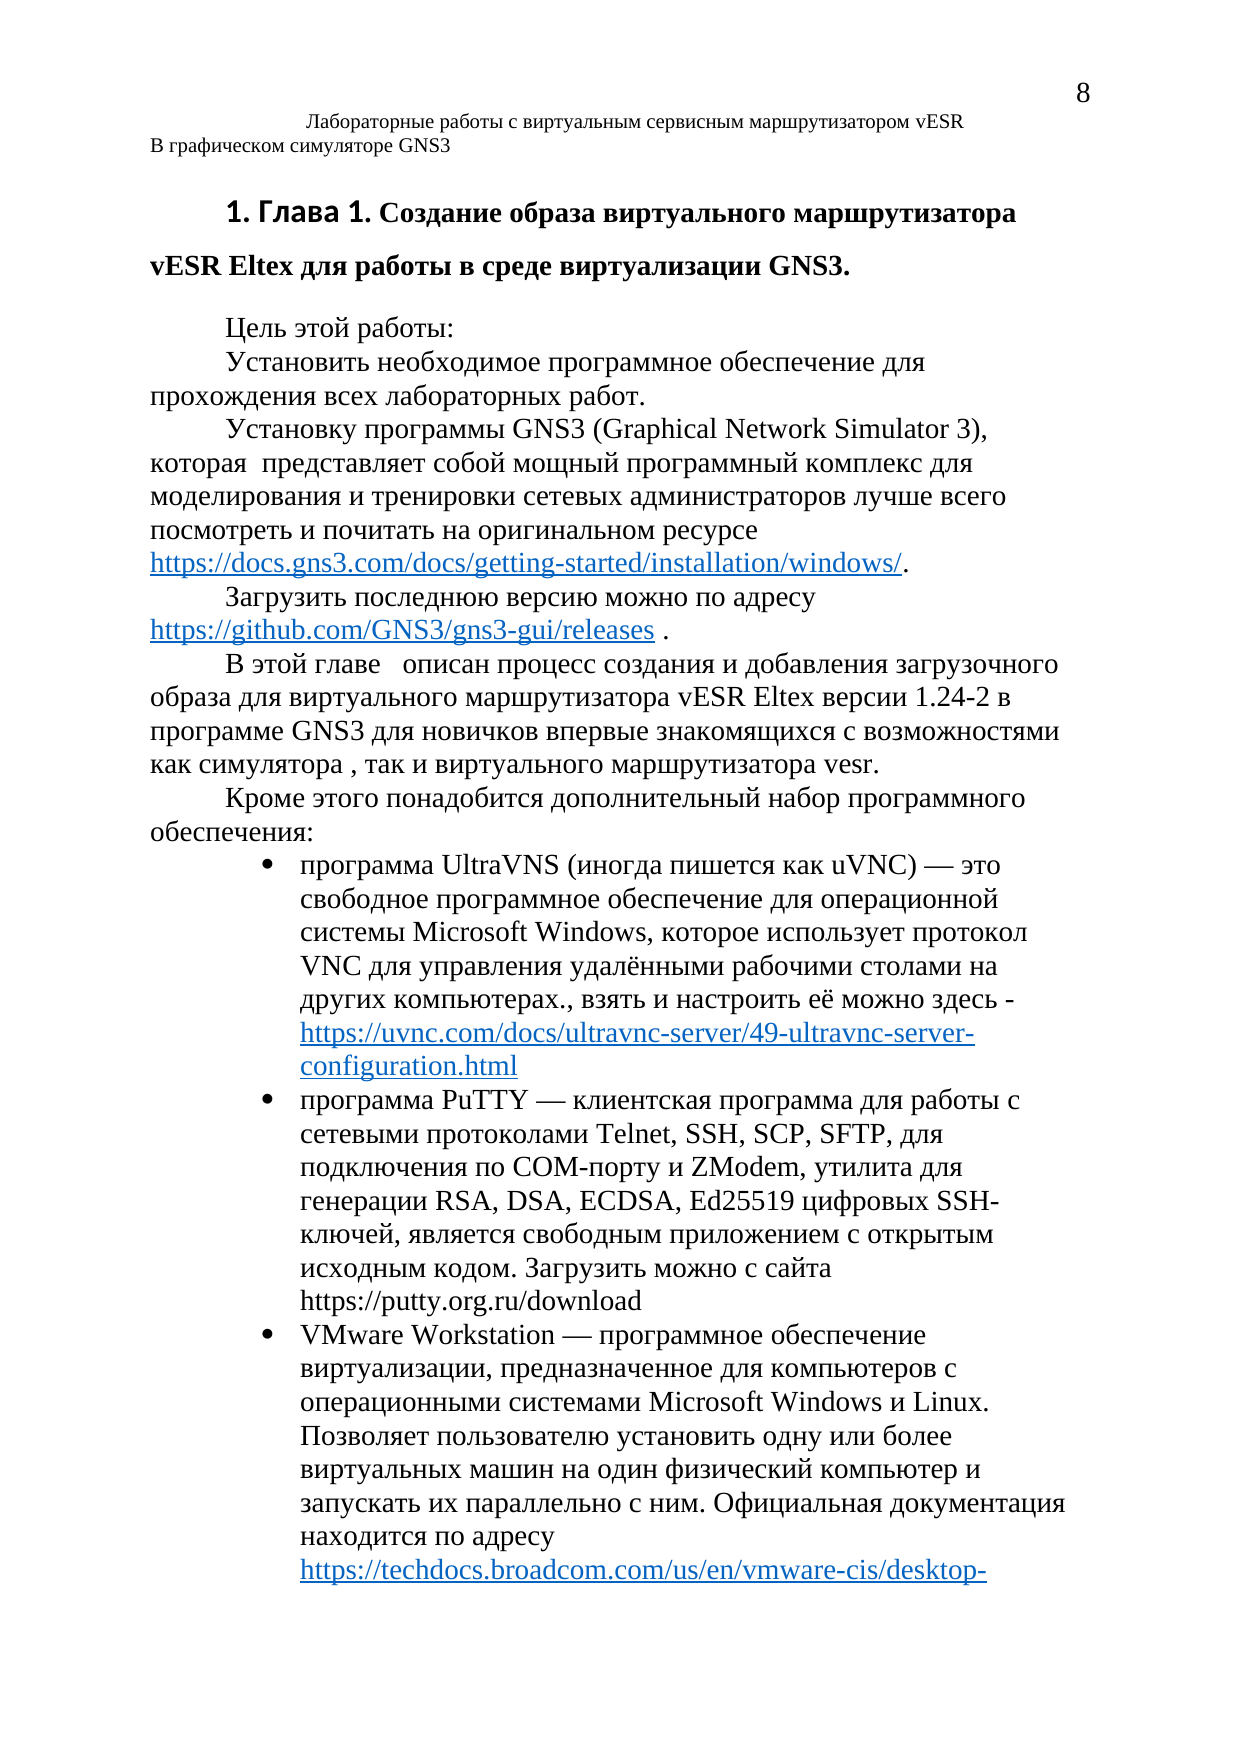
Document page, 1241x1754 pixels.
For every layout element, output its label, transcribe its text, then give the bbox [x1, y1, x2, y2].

text В этой главе описан процесс создания и добавления загрузочного образа для виртуального маршрутизатора vESR Eltex версии 1.24-2 в программе GNS3 для новичков впервые знакомящихся с возможностями как симулятора , так и виртуального маршрутизатора vesr. [150, 646, 1090, 780]
text Кроме этого понадобится дополнительный набор программного обеспечения: [150, 780, 1090, 847]
text Установить необходимое программное обеспечение для прохождения всех лабораторных работ. [150, 344, 1090, 411]
text Цель этой работы: [150, 311, 1090, 344]
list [262, 1317, 1090, 1585]
list программа PuTTY — клиентская программа для работы с сетевыми протоколами Telnet, SSH, SCP, SFTP, для подключения по COM-порту и ZModem, утилита для генерации RSA, DSA, ECDSA, Ed25519 цифровых SSH-ключей, является свободным приложением с открытым исходным кодом. Загрузить можно с сайта https://putty.org.ru/download [262, 1082, 1090, 1317]
subtitle . Создание образа виртуального маршрутизатора vESR Eltex для работы в среде виртуализации GNS3. [150, 190, 1090, 281]
text Установку программы GNS3 (Graphical Network Simulator 3), которая представляет собой мощный программный комплекс для моделирования и тренировки сетевых администраторов лучше всего посмотреть и почитать на оригинальном ресурсе https://docs.gns3.com/docs/getting-started/installation/windows/. [150, 411, 1090, 579]
list программа UltraVNS (иногда пишется как uVNC) — это свободное программное обеспечение для операционной системы Microsoft Windows, которое использует протокол VNC для управления удалёнными рабочими столами на других компьютерах., взять и настроить её можно здесь - https://uvnc.com/docs/ultravnc-server/49-ultravnc-server-configuration.html [262, 847, 1090, 1082]
text Загрузить последнюю версию можно по адресу https://github.com/GNS3/gns3-gui/releases . [150, 579, 1090, 646]
